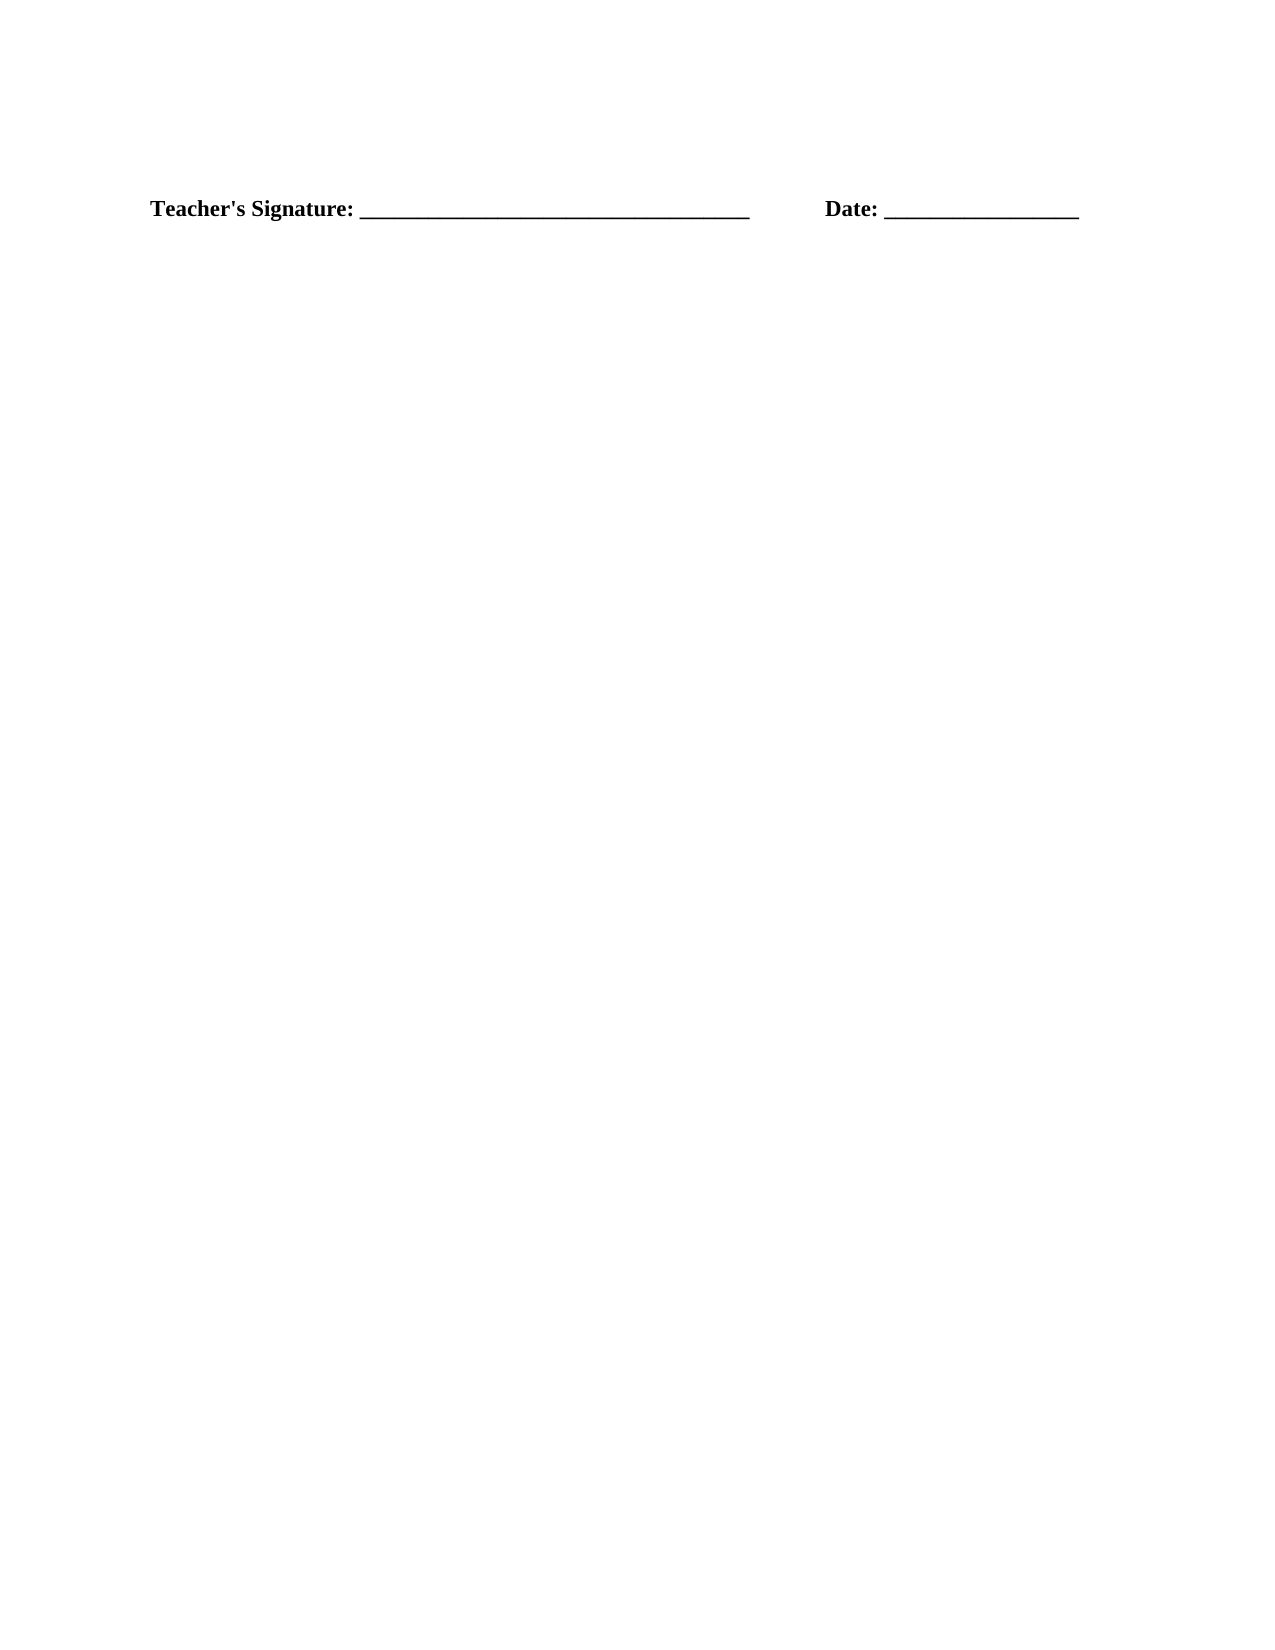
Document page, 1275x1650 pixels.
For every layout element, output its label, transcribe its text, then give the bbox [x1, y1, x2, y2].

text Teacher's Signature: __________________________________ Date: _________________ [150, 195, 1125, 221]
